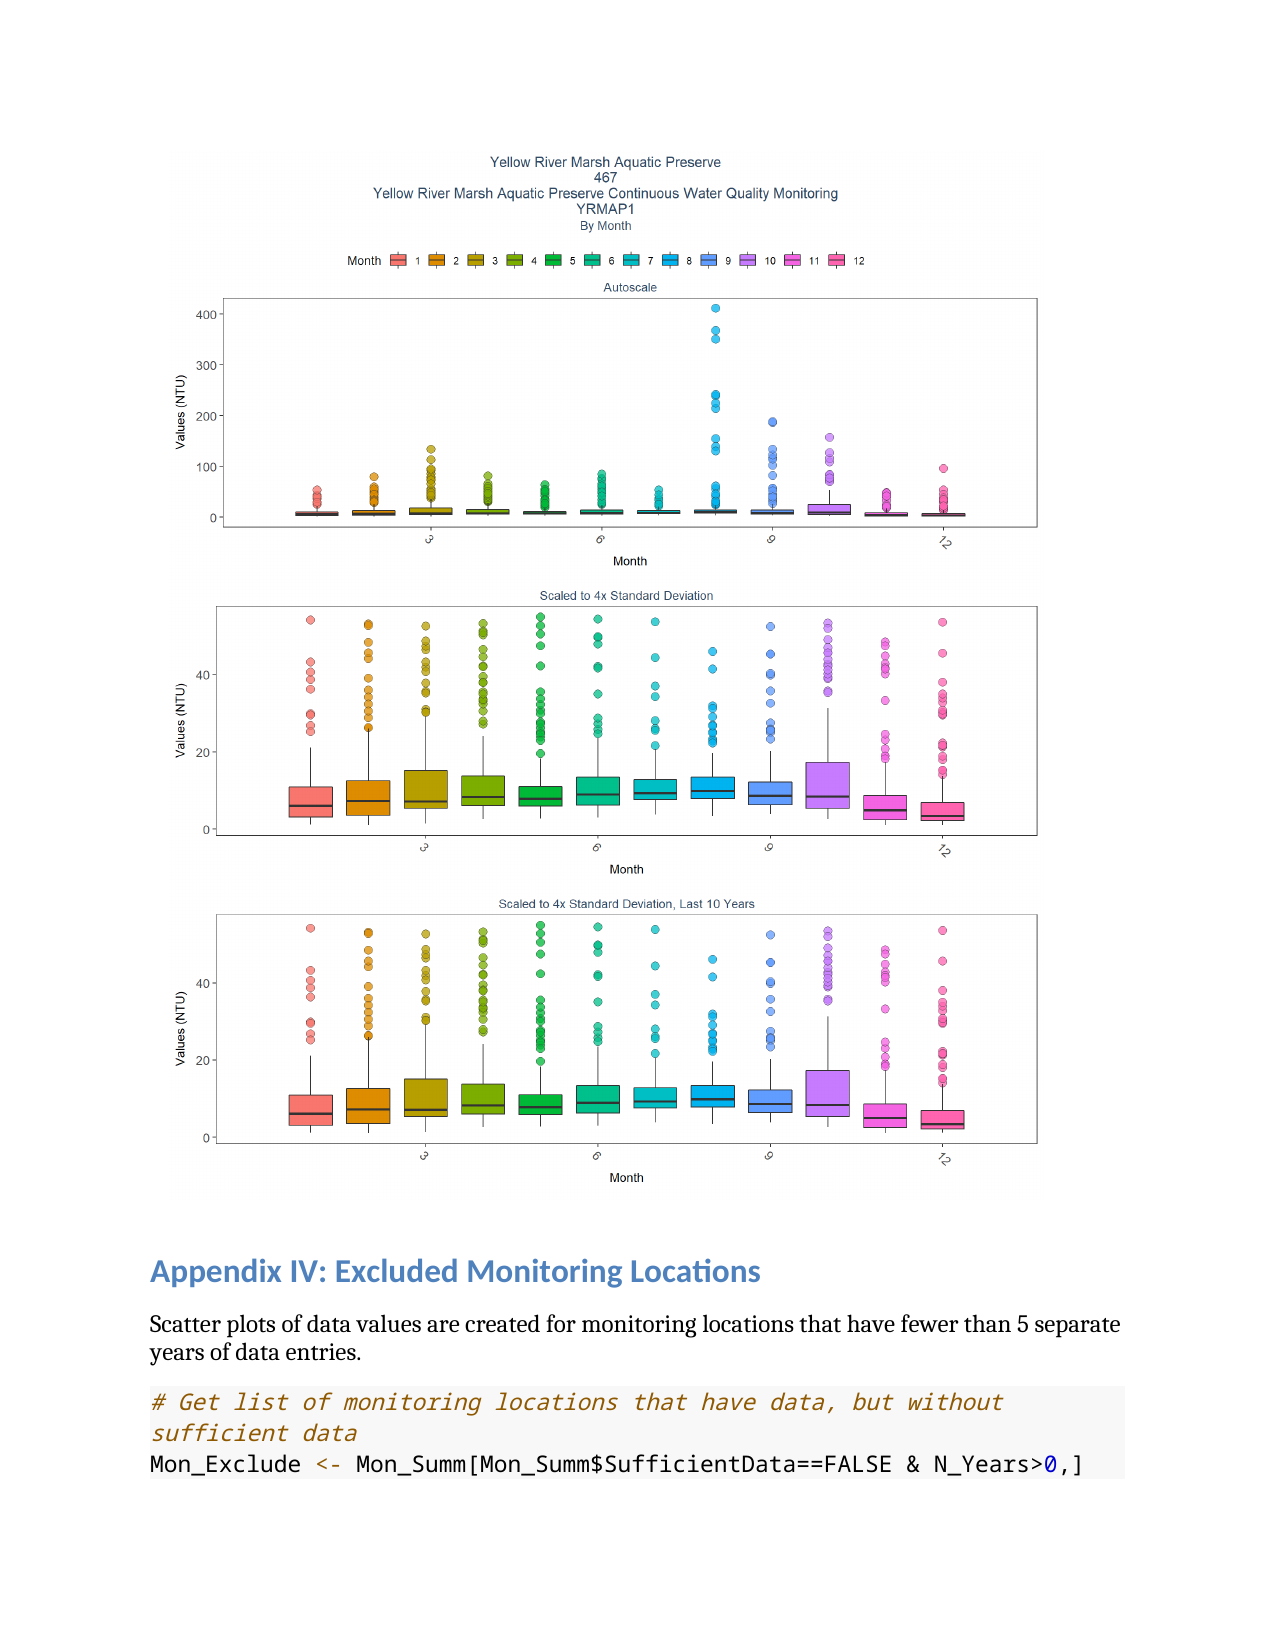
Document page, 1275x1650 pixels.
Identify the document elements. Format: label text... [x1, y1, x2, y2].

subtitle Appendix IV: Excluded Monitoring Locations [150, 1250, 1125, 1291]
text Scatter plots of data values are created for monitoring locations that have fewer than 5 separate years of data entries. [150, 1309, 1125, 1367]
picture [168, 150, 1044, 1200]
